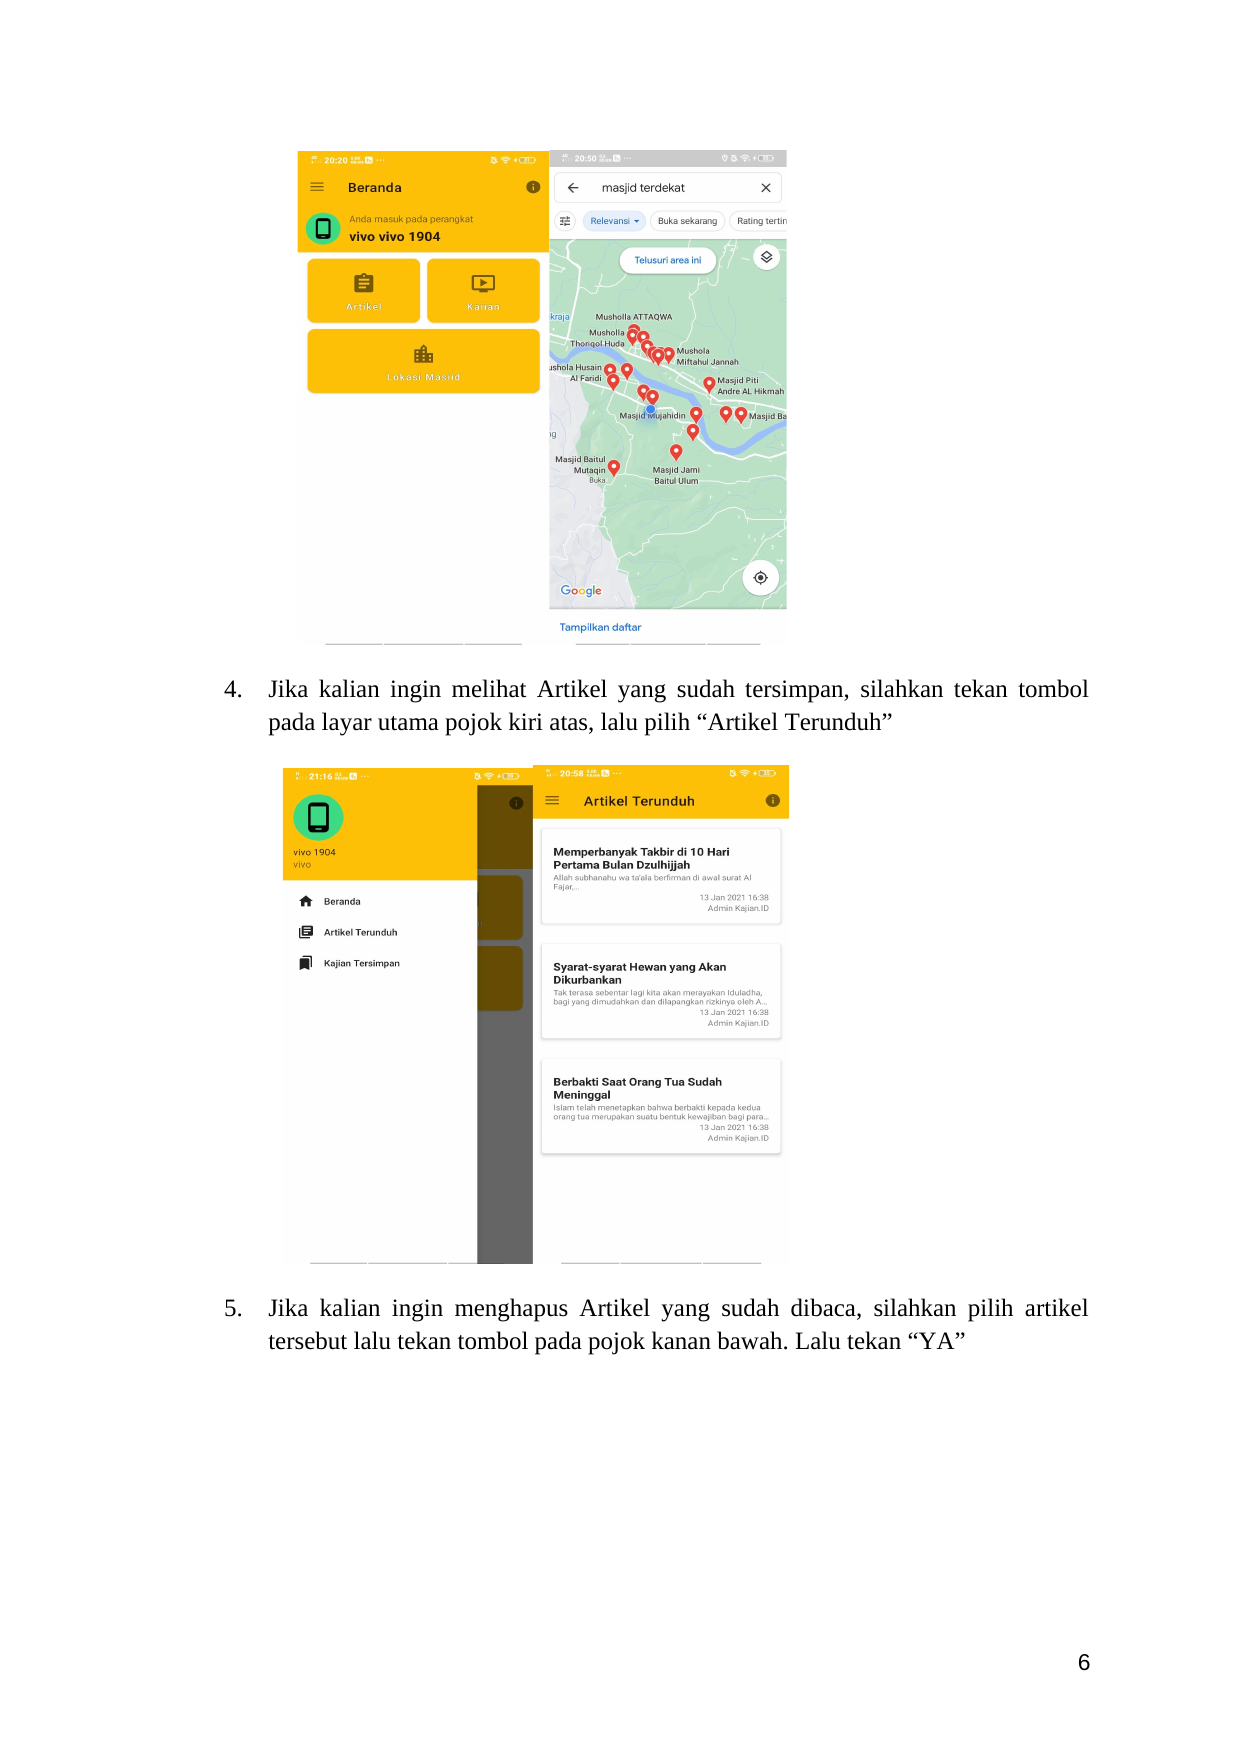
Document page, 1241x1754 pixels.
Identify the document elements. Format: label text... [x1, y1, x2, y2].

list Jika kalian ingin menghapus Artikel yang sudah dibaca, silahkan pilih artikel tersebut lalu tekan tombol pada pojok kanan bawah. Lalu tekan “YA” [224, 1293, 1090, 1354]
picture [282, 765, 790, 1264]
list Jika kalian ingin melihat Artikel yang sudah tersimpan, silahkan tekan tombol pada layar utama pojok kiri atas, lalu pilih “Artikel Terunduh” [224, 674, 1090, 736]
picture [297, 150, 787, 645]
